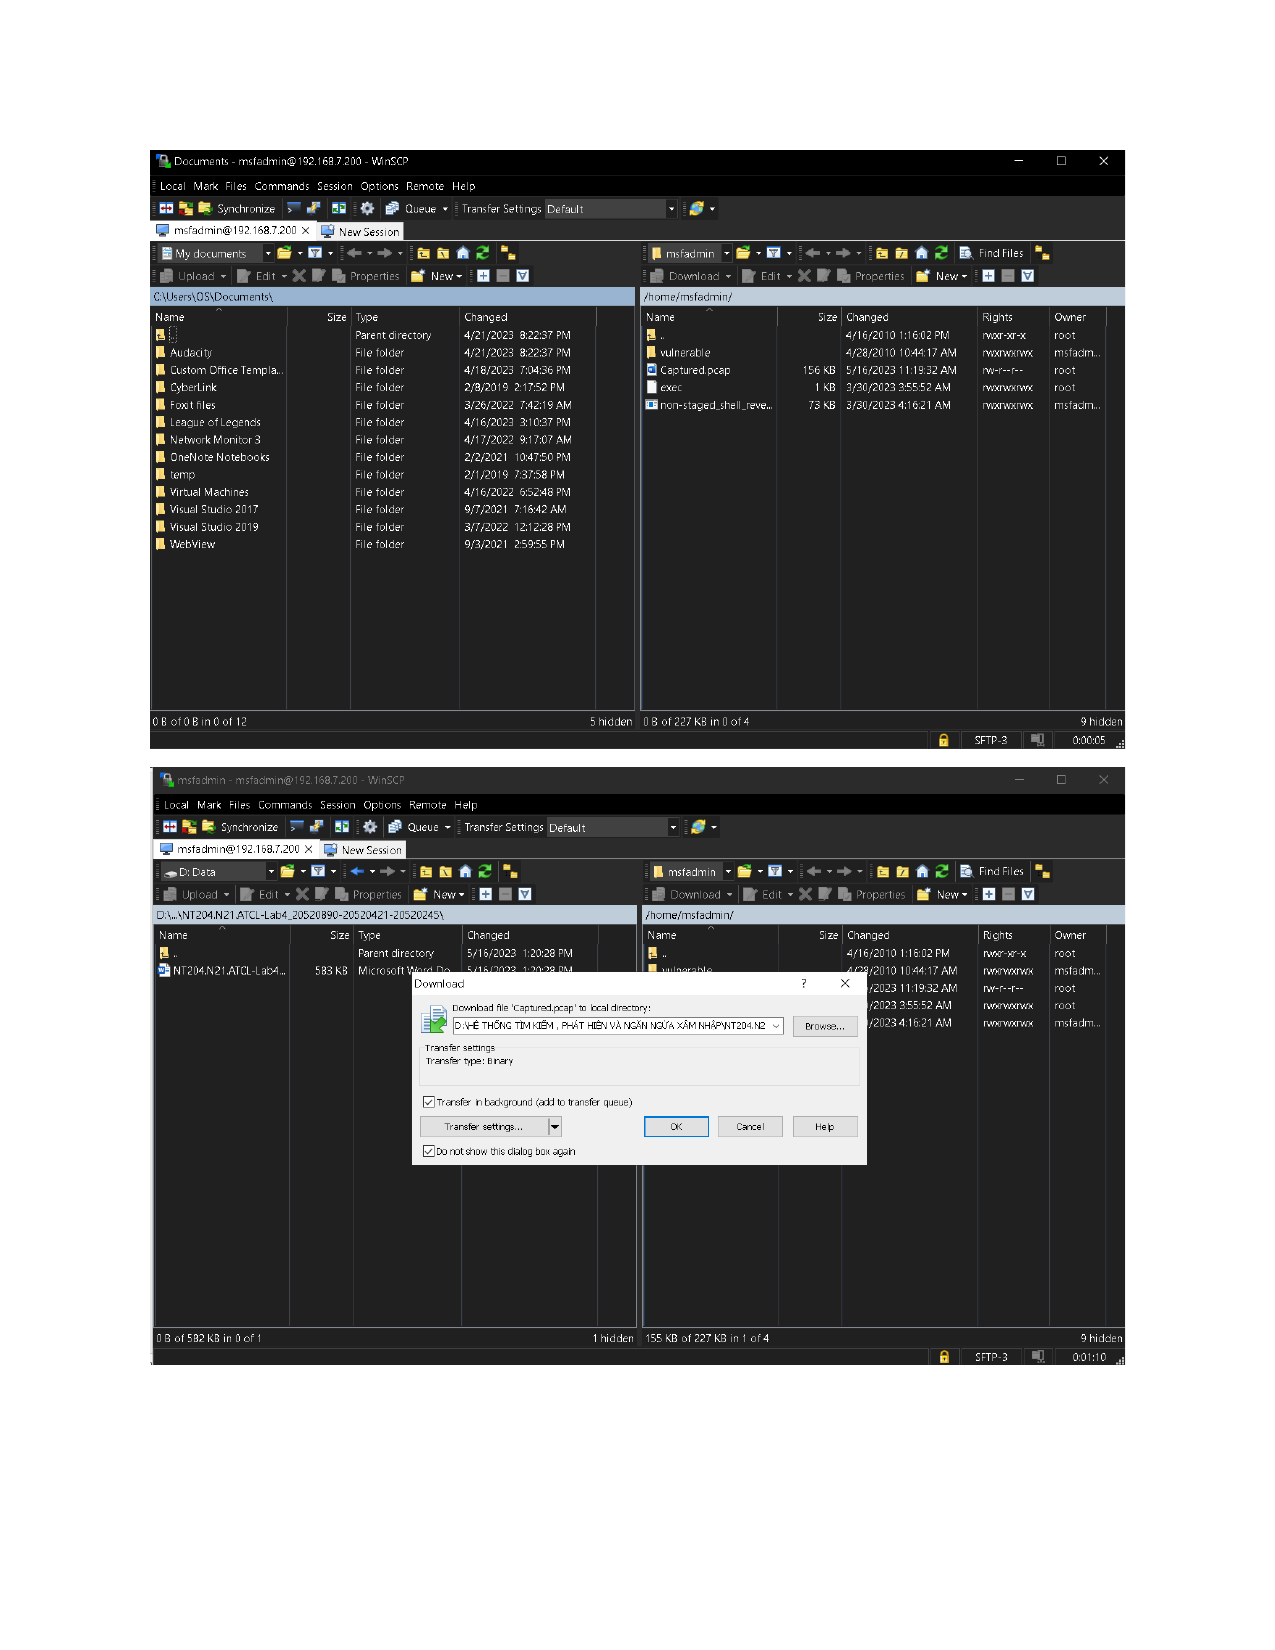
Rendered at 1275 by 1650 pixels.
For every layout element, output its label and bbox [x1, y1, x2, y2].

picture [150, 767, 1125, 1365]
picture [150, 150, 1125, 749]
